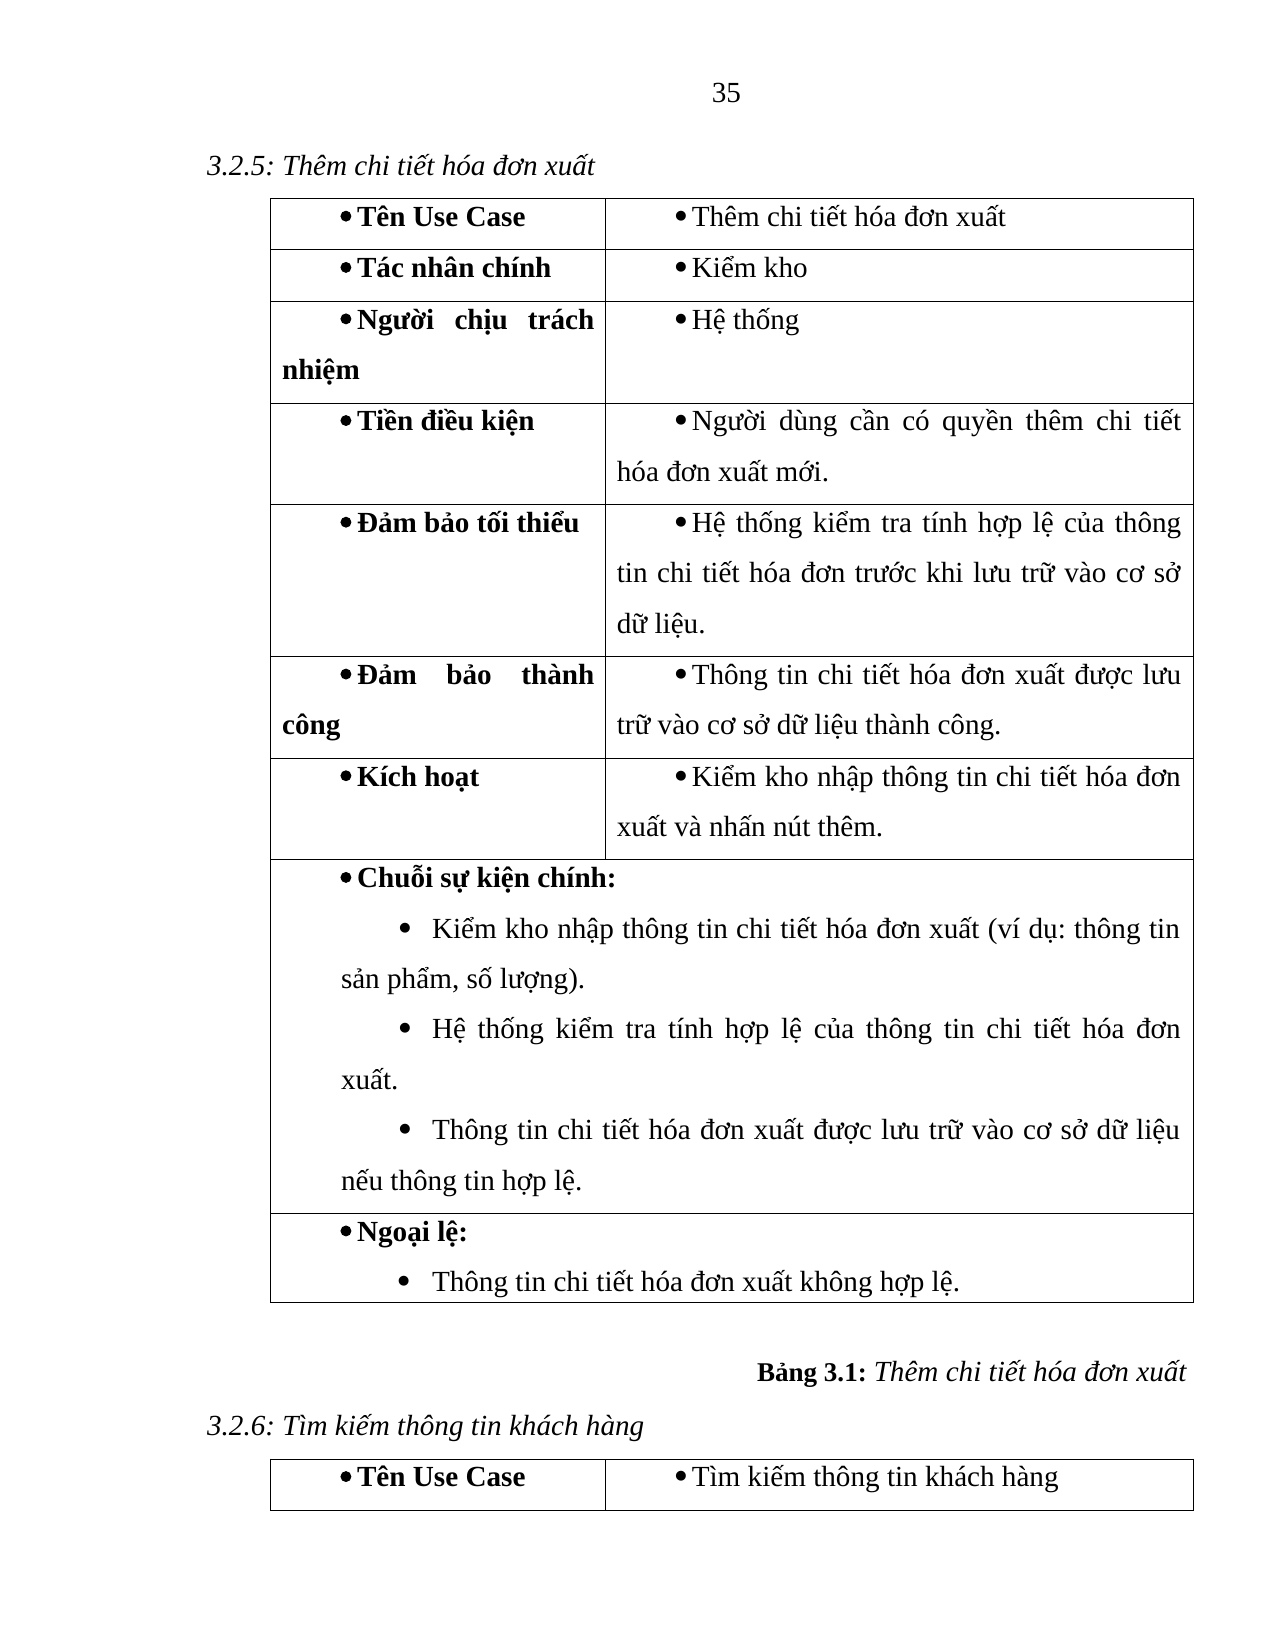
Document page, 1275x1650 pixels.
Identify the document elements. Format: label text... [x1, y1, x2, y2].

table_cell Người chịu trách nhiệm [271, 302, 605, 402]
table_header Tên Use Case [271, 199, 605, 249]
table_cell Hệ thống [606, 302, 1193, 402]
table_cell Ngoại lệ: Thông tin chi tiết hóa đơn xuất không hợp lệ. [271, 1214, 1193, 1302]
table_cell Kiểm kho [606, 250, 1193, 301]
table_cell Kích hoạt [271, 759, 605, 859]
table_cell Đảm bảo tối thiểu [271, 505, 605, 656]
table_cell Người dùng cần có quyền thêm chi tiết hóa đơn xuất mới. [606, 404, 1193, 504]
table_cell Đảm bảo thành công [271, 657, 605, 758]
subtitle Tìm kiếm thông tin khách hàng [207, 1408, 1186, 1442]
subtitle Thêm chi tiết hóa đơn xuất [207, 148, 1186, 181]
table_cell Chuỗi sự kiện chính: Kiểm kho nhập thông tin chi tiết hóa đơn xuất (ví dụ: thông tin sản phẩm, số lượng). Hệ thống kiểm tra tính hợp lệ của thông tin chi tiết hóa đơn xuất. Thông tin chi tiết hóa đơn xuất được lưu trữ vào cơ sở dữ liệu nếu thông tin hợp lệ. [271, 860, 1193, 1213]
table_cell Hệ thống kiểm tra tính hợp lệ của thông tin chi tiết hóa đơn trước khi lưu trữ vào cơ sở dữ liệu. [606, 505, 1193, 656]
table_cell Tác nhân chính [271, 250, 605, 301]
table_header Tìm kiếm thông tin khách hàng [606, 1460, 1193, 1510]
title Thêm chi tiết hóa đơn xuất [207, 1354, 1186, 1387]
table_cell Kiểm kho nhập thông tin chi tiết hóa đơn xuất và nhấn nút thêm. [606, 759, 1193, 859]
table_cell Tiền điều kiện [271, 404, 605, 504]
table_header Tên Use Case [271, 1460, 605, 1510]
table_cell Thông tin chi tiết hóa đơn xuất được lưu trữ vào cơ sở dữ liệu thành công. [606, 657, 1193, 758]
table_header Thêm chi tiết hóa đơn xuất [606, 199, 1193, 249]
